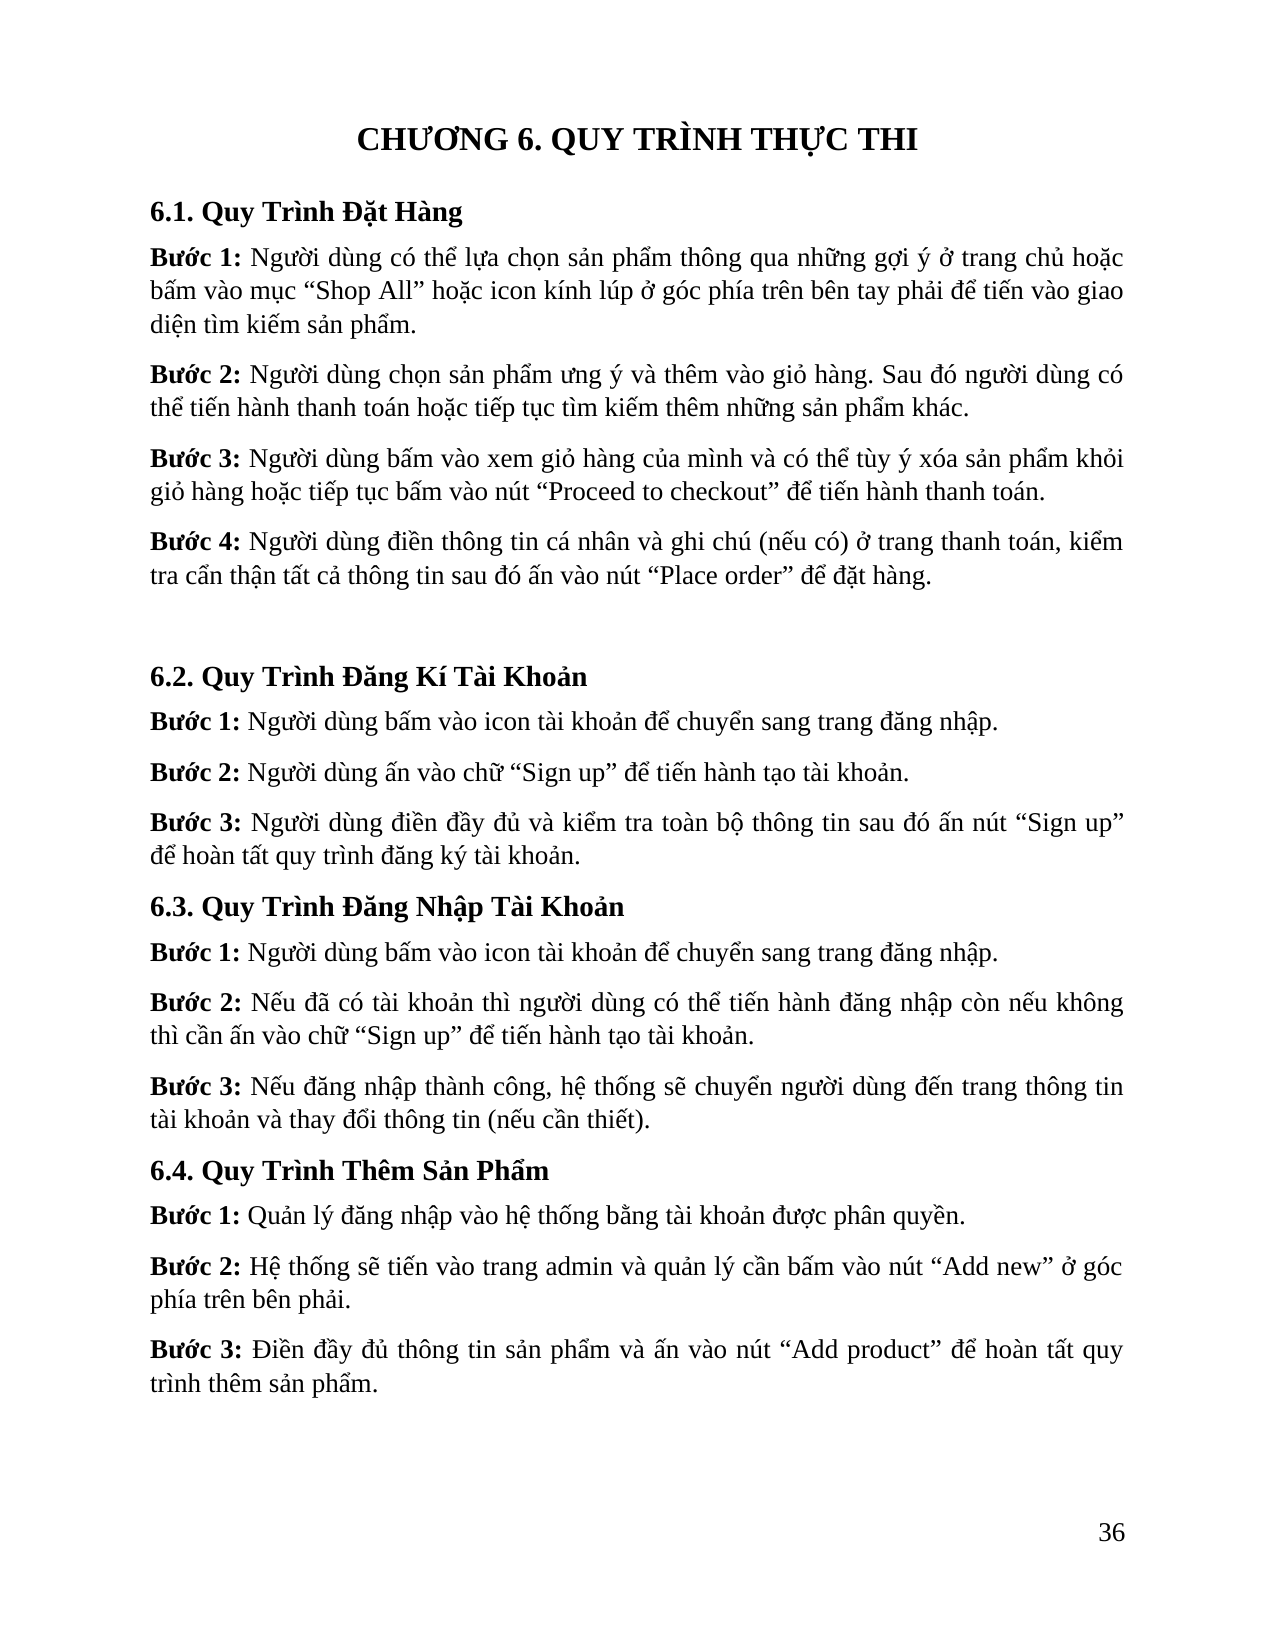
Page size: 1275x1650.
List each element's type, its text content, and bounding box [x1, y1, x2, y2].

text Bước 2: Người dùng ấn vào chữ “Sign up” để tiến hành tạo tài khoản. [150, 756, 1125, 787]
text Bước 4: Người dùng điền thông tin cá nhân và ghi chú (nếu có) ở trang thanh toán, kiểm tra cẩn thận tất cả thông tin sau đó ấn vào nút “Place order” để đặt hàng. [150, 525, 1125, 590]
text Bước 2: Hệ thống sẽ tiến vào trang admin và quản lý cần bấm vào nút “Add new” ở góc phía trên bên phải. [150, 1249, 1125, 1314]
text Bước 1: Người dùng có thể lựa chọn sản phẩm thông qua những gợi ý ở trang chủ hoặc bấm vào mục “Shop All” hoặc icon kính lúp ở góc phía trên bên tay phải để tiến vào giao diện tìm kiếm sản phẩm. [150, 241, 1125, 339]
subtitle 6.2. Quy Trình Đăng Kí Tài Khoản [150, 659, 1125, 693]
text Bước 3: Người dùng điền đầy đủ và kiểm tra toàn bộ thông tin sau đó ấn nút “Sign up” để hoàn tất quy trình đăng ký tài khoản. [150, 806, 1125, 871]
text Bước 2: Nếu đã có tài khoản thì người dùng có thể tiến hành đăng nhập còn nếu không thì cần ấn vào chữ “Sign up” để tiến hành tạo tài khoản. [150, 986, 1125, 1051]
subtitle 6.1. Quy Trình Đặt Hàng [150, 194, 1125, 228]
subtitle 6.4. Quy Trình Thêm Sản Phẩm [150, 1153, 1125, 1187]
text Bước 3: Người dùng bấm vào xem giỏ hàng của mình và có thể tùy ý xóa sản phẩm khỏi giỏ hàng hoặc tiếp tục bấm vào nút “Proceed to checkout” để tiến hành thanh toán. [150, 442, 1125, 506]
text Bước 2: Người dùng chọn sản phẩm ưng ý và thêm vào giỏ hàng. Sau đó người dùng có thể tiến hành thanh toán hoặc tiếp tục tìm kiếm thêm những sản phẩm khác. [150, 358, 1125, 423]
text Bước 1: Quản lý đăng nhập vào hệ thống bằng tài khoản được phân quyền. [150, 1199, 1125, 1231]
text Bước 3: Điền đầy đủ thông tin sản phẩm và ấn vào nút “Add product” để hoàn tất quy trình thêm sản phẩm. [150, 1333, 1125, 1398]
text Bước 1: Người dùng bấm vào icon tài khoản để chuyển sang trang đăng nhập. [150, 705, 1125, 737]
subtitle 6.3. Quy Trình Đăng Nhập Tài Khoản [150, 889, 1125, 923]
subtitle CHƯƠNG 6. QUY TRÌNH THỰC THI [150, 119, 1125, 157]
text Bước 3: Nếu đăng nhập thành công, hệ thống sẽ chuyển người dùng đến trang thông tin tài khoản và thay đổi thông tin (nếu cần thiết). [150, 1069, 1125, 1134]
text Bước 1: Người dùng bấm vào icon tài khoản để chuyển sang trang đăng nhập. [150, 936, 1125, 967]
